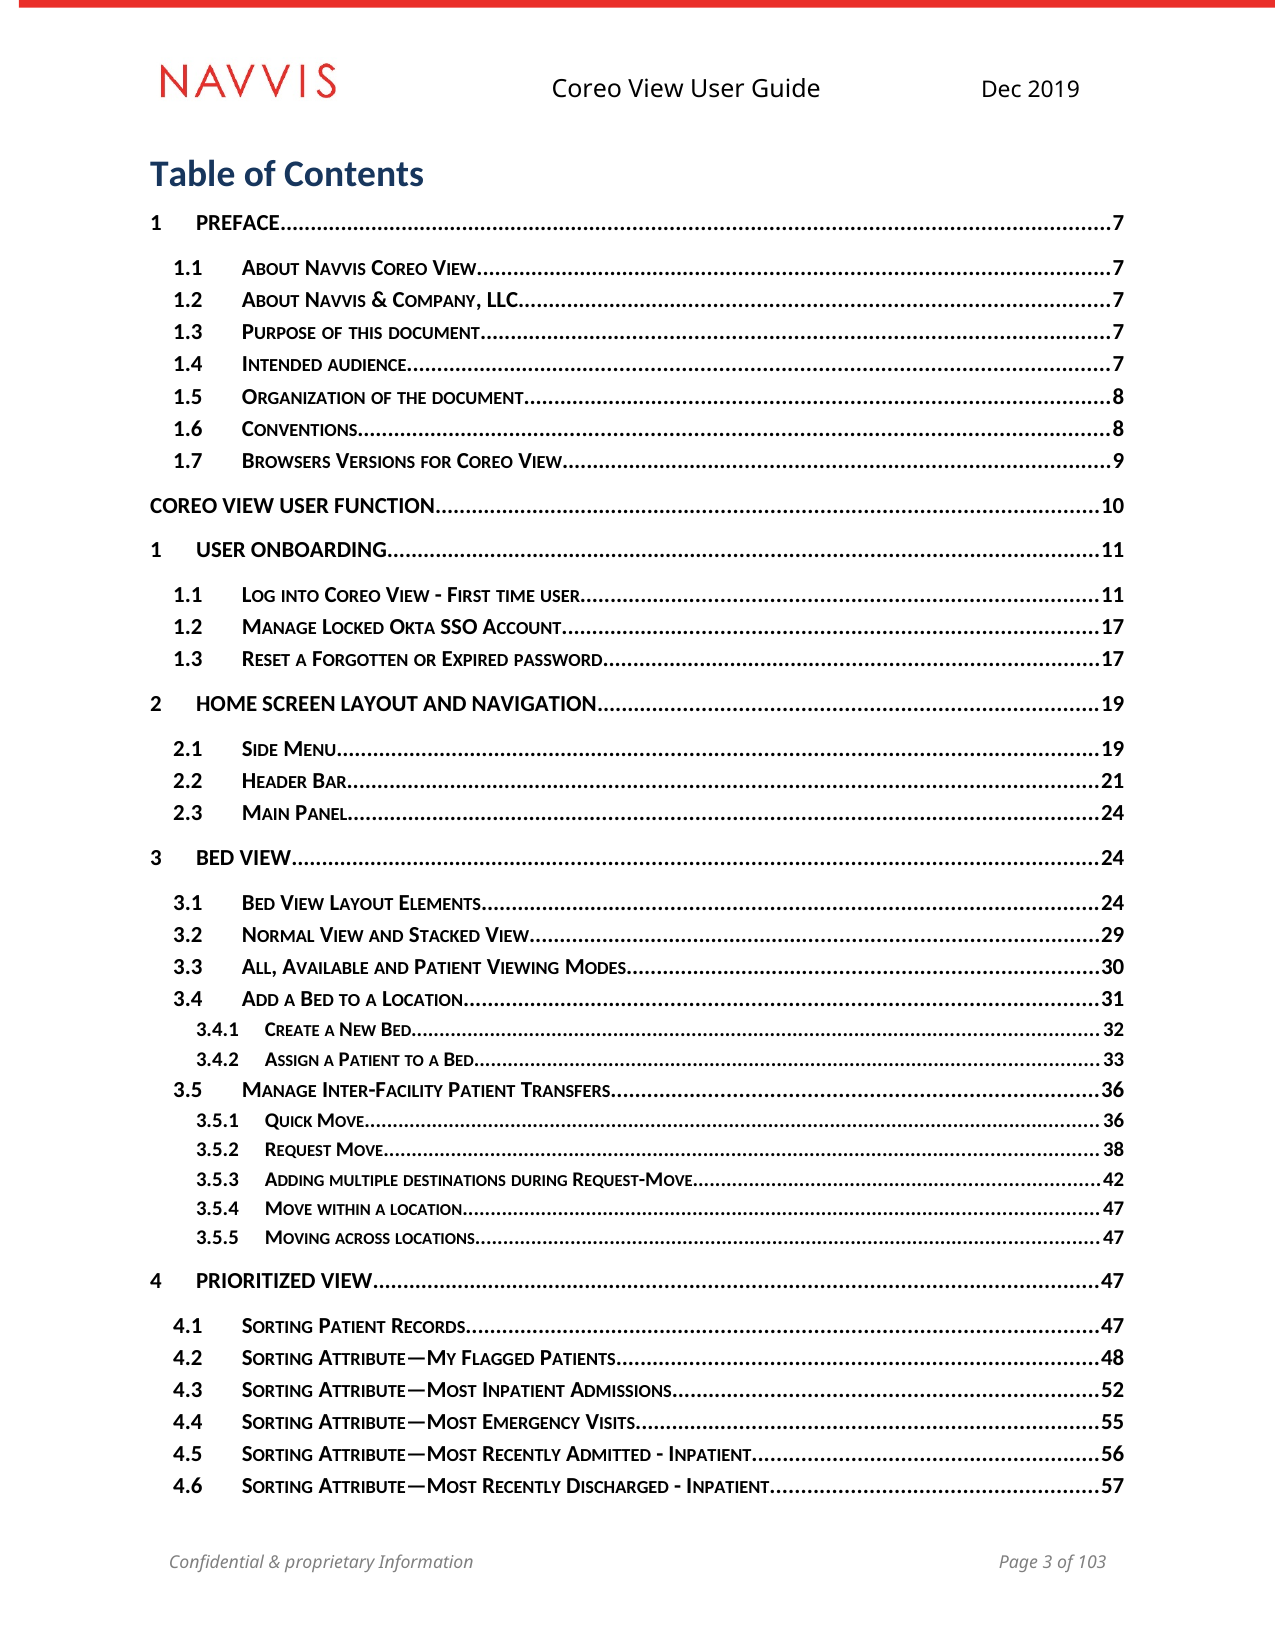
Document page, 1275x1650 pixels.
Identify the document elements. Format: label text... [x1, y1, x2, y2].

text 1 User Onboarding 11 [150, 536, 1125, 563]
text 4 Prioritized View 47 [150, 1266, 1125, 1294]
text 3.5.2 Request Move 38 [196, 1136, 1125, 1162]
text 2.2 Header Bar 21 [173, 766, 1125, 794]
text Coreo View User Function 10 [150, 491, 1125, 519]
text 3.4 Add a Bed to a Location 31 [173, 984, 1125, 1012]
text 3.5.3 Adding multiple destinations during Request-Move 42 [196, 1166, 1125, 1191]
text 1.6 Conventions 8 [173, 414, 1125, 442]
text 1.4 Intended audience 7 [173, 349, 1125, 378]
text 3.5 Manage Inter-Facility Patient Transfers 36 [173, 1075, 1125, 1103]
text 1.2 About Navvis & Company, LLC 7 [173, 285, 1125, 313]
text 1.3 Purpose of this document 7 [173, 317, 1125, 345]
text 3.3 All, Available and Patient Viewing Modes 30 [173, 952, 1125, 980]
text 4.5 Sorting Attribute—Most Recently Admitted - Inpatient 56 [173, 1439, 1125, 1467]
text 3.5.1 Quick Move 36 [196, 1107, 1125, 1133]
text 1.7 Browsers Versions for Coreo View 9 [173, 446, 1125, 474]
text 3.1 Bed View Layout Elements 24 [173, 888, 1125, 916]
text 2.3 Main Panel 24 [173, 798, 1125, 826]
text 3.4.1 Create a New Bed 32 [196, 1016, 1125, 1042]
subtitle Table of Contents [150, 150, 1125, 196]
text 1.5 Organization of the document 8 [173, 382, 1125, 410]
text 4.6 Sorting Attribute—Most Recently Discharged - Inpatient 57 [173, 1472, 1125, 1500]
text 4.4 Sorting Attribute—Most Emergency Visits 55 [173, 1407, 1125, 1435]
text 4.2 Sorting Attribute—My Flagged Patients 48 [173, 1343, 1125, 1371]
text 3.2 Normal View and Stacked View 29 [173, 920, 1125, 948]
text 3.5.4 Move within a location 47 [196, 1195, 1125, 1220]
text 4.1 Sorting Patient Records 47 [173, 1311, 1125, 1339]
text 1.3 Reset a Forgotten or Expired password 17 [173, 644, 1125, 673]
text 1.2 Manage Locked Okta SSO Account 17 [173, 612, 1125, 640]
text 3.4.2 Assign a Patient to a Bed 33 [196, 1046, 1125, 1071]
text 2 Home Screen Layout and Navigation 19 [150, 689, 1125, 717]
picture [150, 57, 346, 105]
text 3 Bed View 24 [150, 843, 1125, 871]
text 1.1 Log into Coreo View - First time user 11 [173, 580, 1125, 608]
text 3.5.5 Moving across locations 47 [196, 1224, 1125, 1250]
text 1 Preface 7 [150, 208, 1125, 236]
text 1.1 About Navvis Coreo View 7 [173, 253, 1125, 281]
text 2.1 Side Menu 19 [173, 734, 1125, 762]
text 4.3 Sorting Attribute—Most Inpatient Admissions 52 [173, 1375, 1125, 1403]
